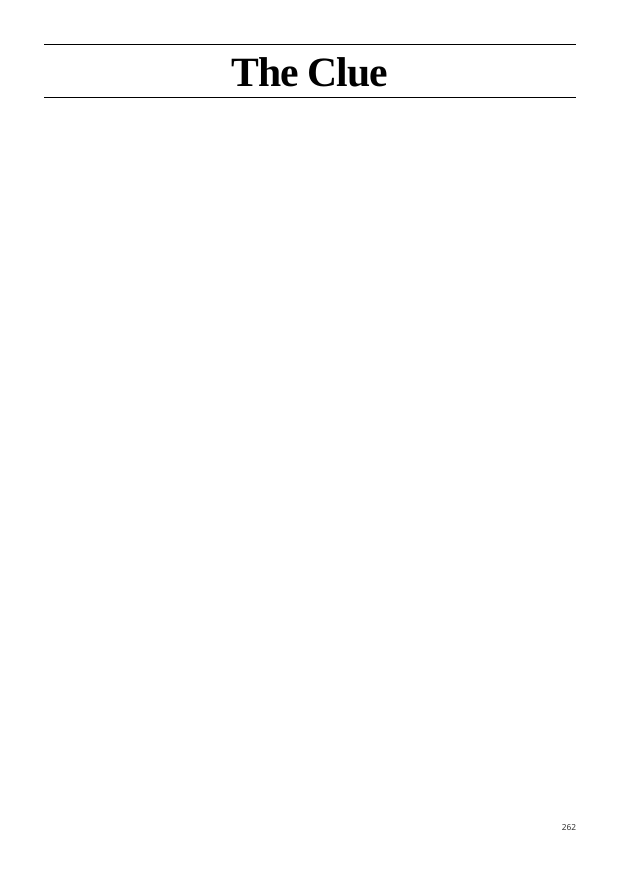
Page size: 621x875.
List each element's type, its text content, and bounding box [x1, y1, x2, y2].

subtitle The Clue [44, 45, 576, 97]
